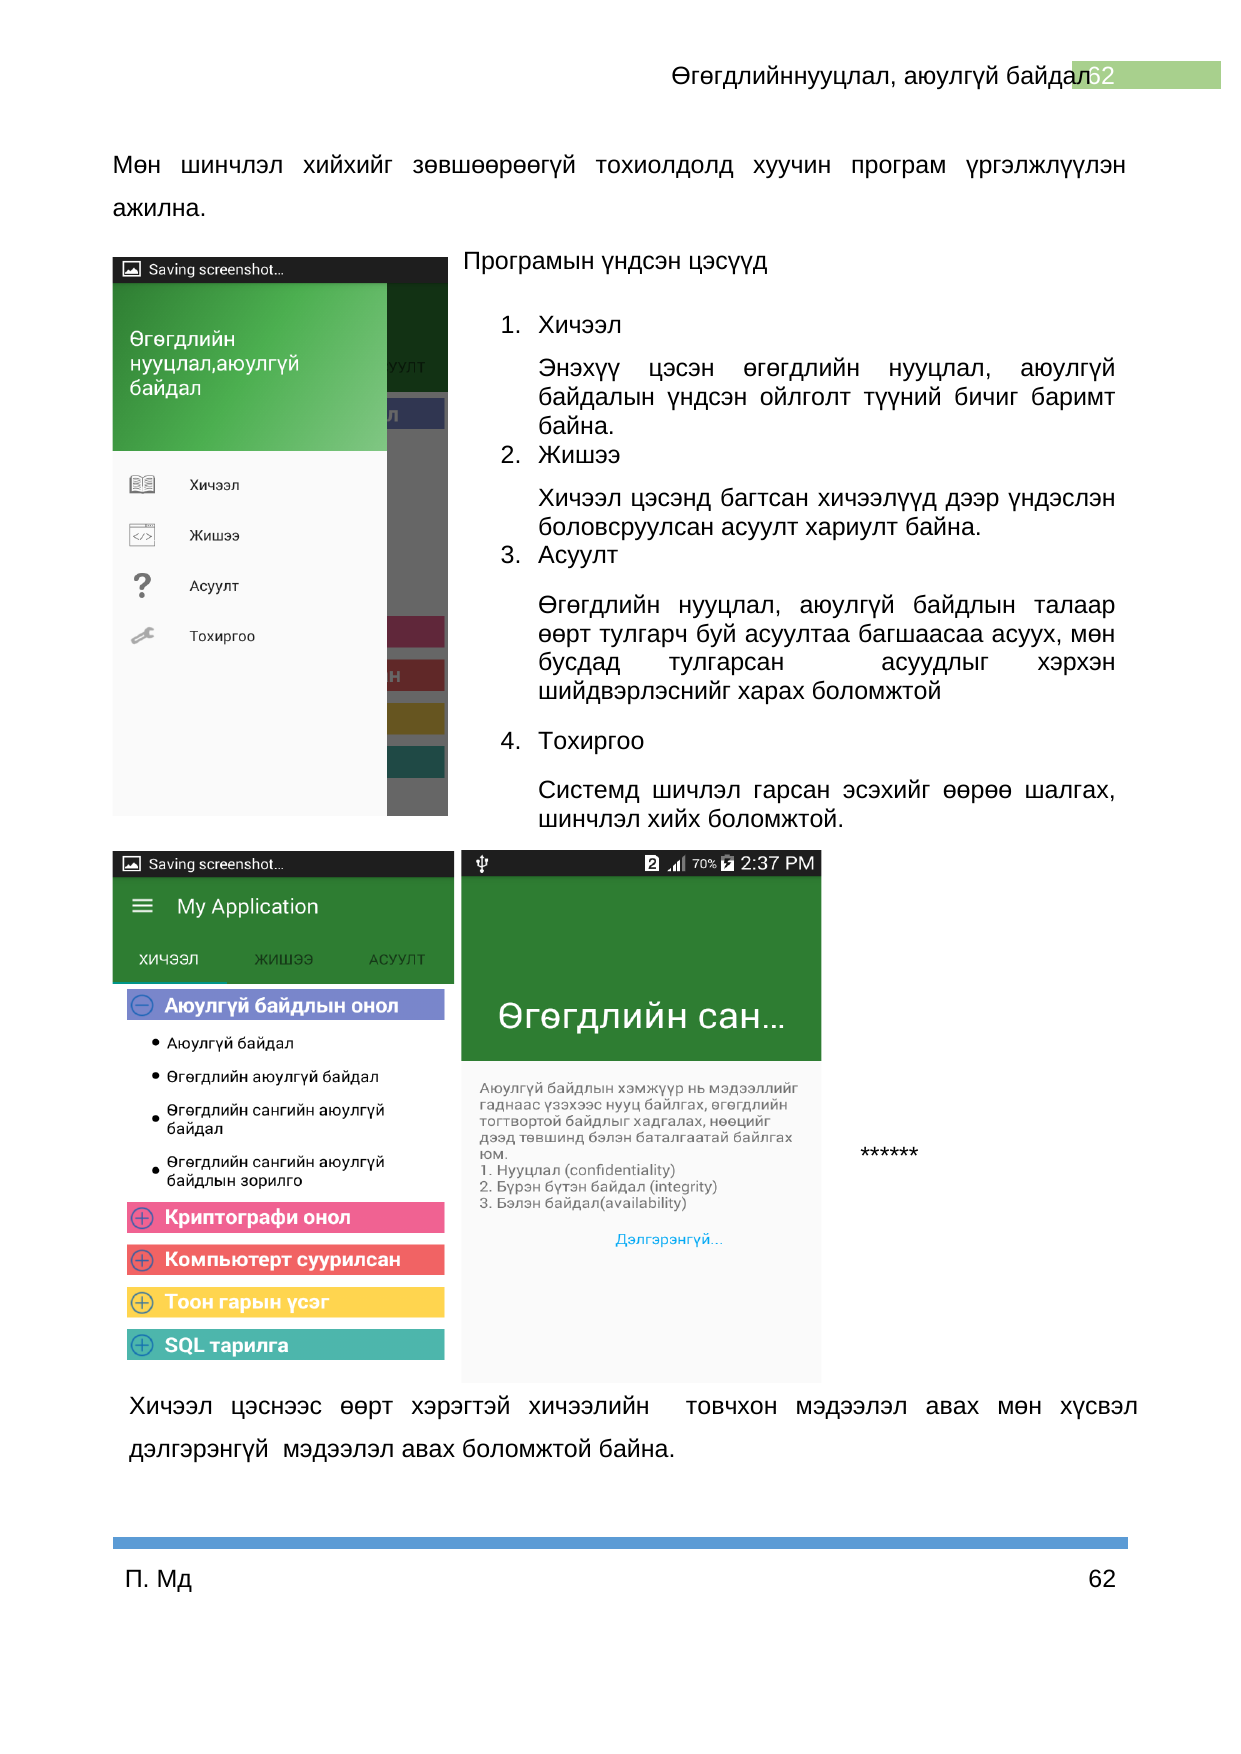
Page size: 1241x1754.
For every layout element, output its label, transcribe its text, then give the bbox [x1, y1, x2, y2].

picture [112, 851, 455, 1397]
list Мөн шинчлэл хийхийг зөвшөөрөөгүй тохиолдолд хуучин програм үргэлжлүүлэн ажилна. [112, 150, 1128, 222]
picture [112, 257, 448, 816]
picture [461, 850, 822, 1383]
